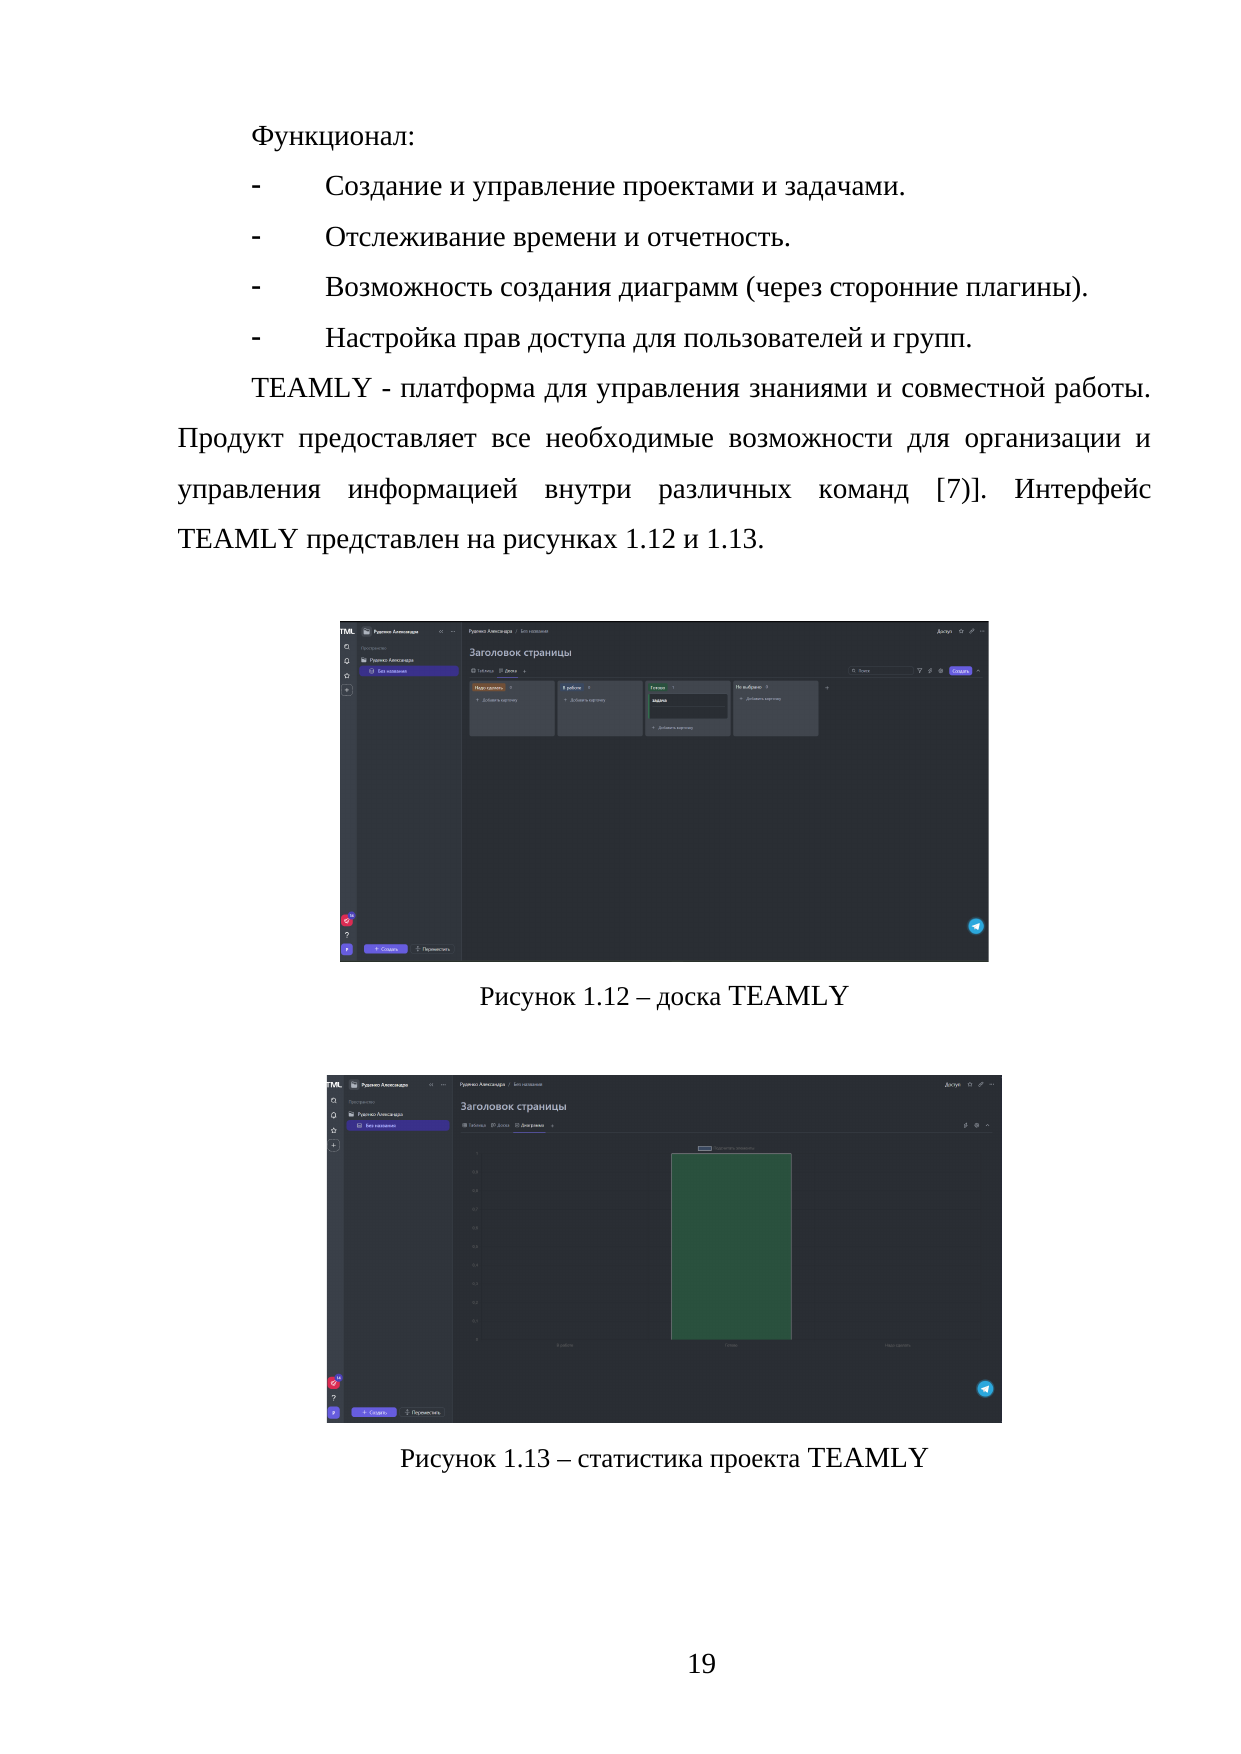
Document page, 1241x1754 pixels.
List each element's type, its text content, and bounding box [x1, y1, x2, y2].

list Возможность создания диаграмм (через сторонние плагины). [177, 269, 1152, 303]
text Рисунок 1.13 – статистика проекта TEAMLY [177, 1440, 1152, 1473]
list Настройка прав доступа для пользователей и групп. [177, 320, 1152, 353]
list Отслеживание времени и отчетность. [177, 219, 1152, 252]
text TEAMLY - платформа для управления знаниями и совместной работы. Продукт предоставляет все необходимые возможности для организации и управления информацией внутри различных команд [7)]. Интерфейс TEAMLY представлен на рисунках 1.12 и 1.13. [177, 370, 1152, 554]
text Функционал: [177, 118, 1152, 152]
picture [326, 1075, 1002, 1423]
list Создание и управление проектами и задачами. [177, 168, 1152, 202]
text Рисунок 1.12 – доска TEAMLY [177, 978, 1152, 1012]
picture [340, 621, 989, 962]
